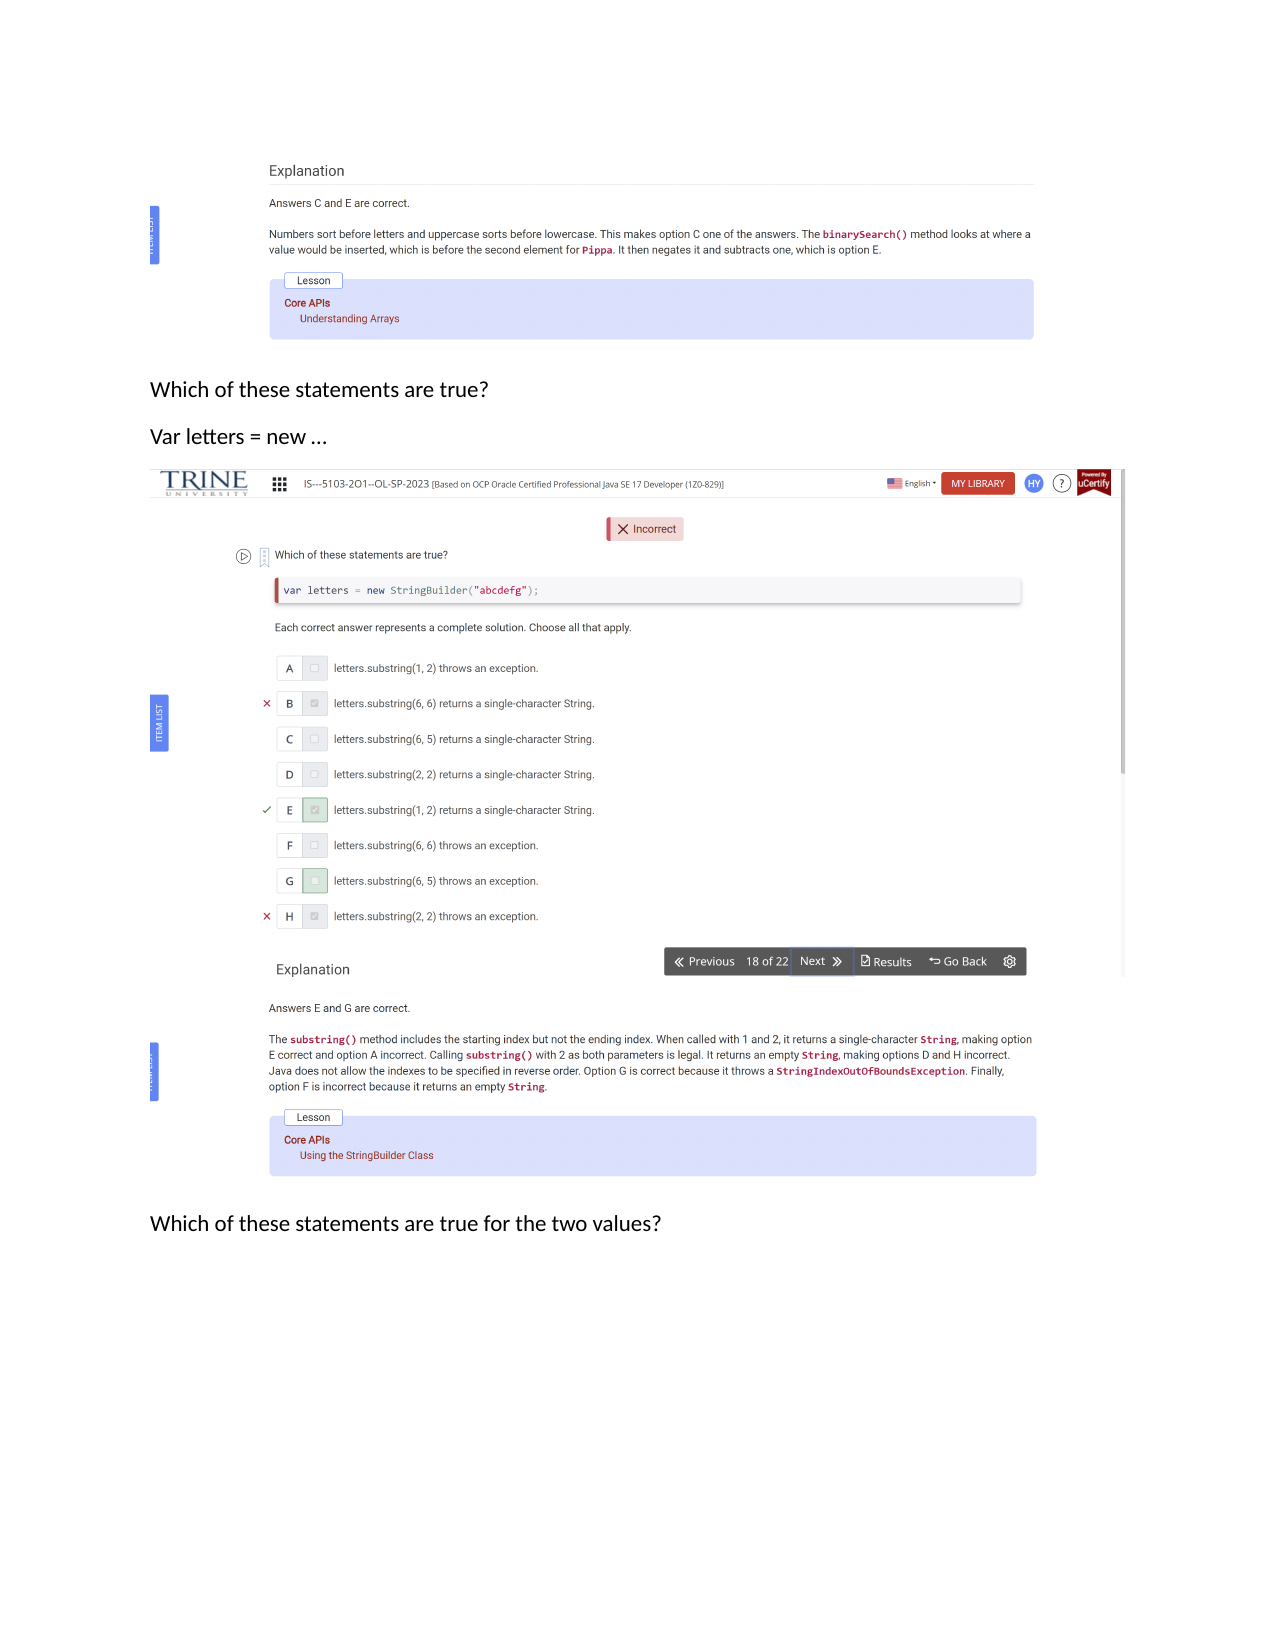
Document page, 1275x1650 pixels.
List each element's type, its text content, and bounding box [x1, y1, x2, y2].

text Which of these statements are true for the two values? [150, 1209, 1125, 1237]
text Which of these statements are true? [150, 376, 1125, 404]
picture [150, 995, 1125, 1190]
picture [150, 150, 1125, 357]
text Var letters = new … [150, 422, 1125, 451]
picture [150, 469, 1125, 977]
